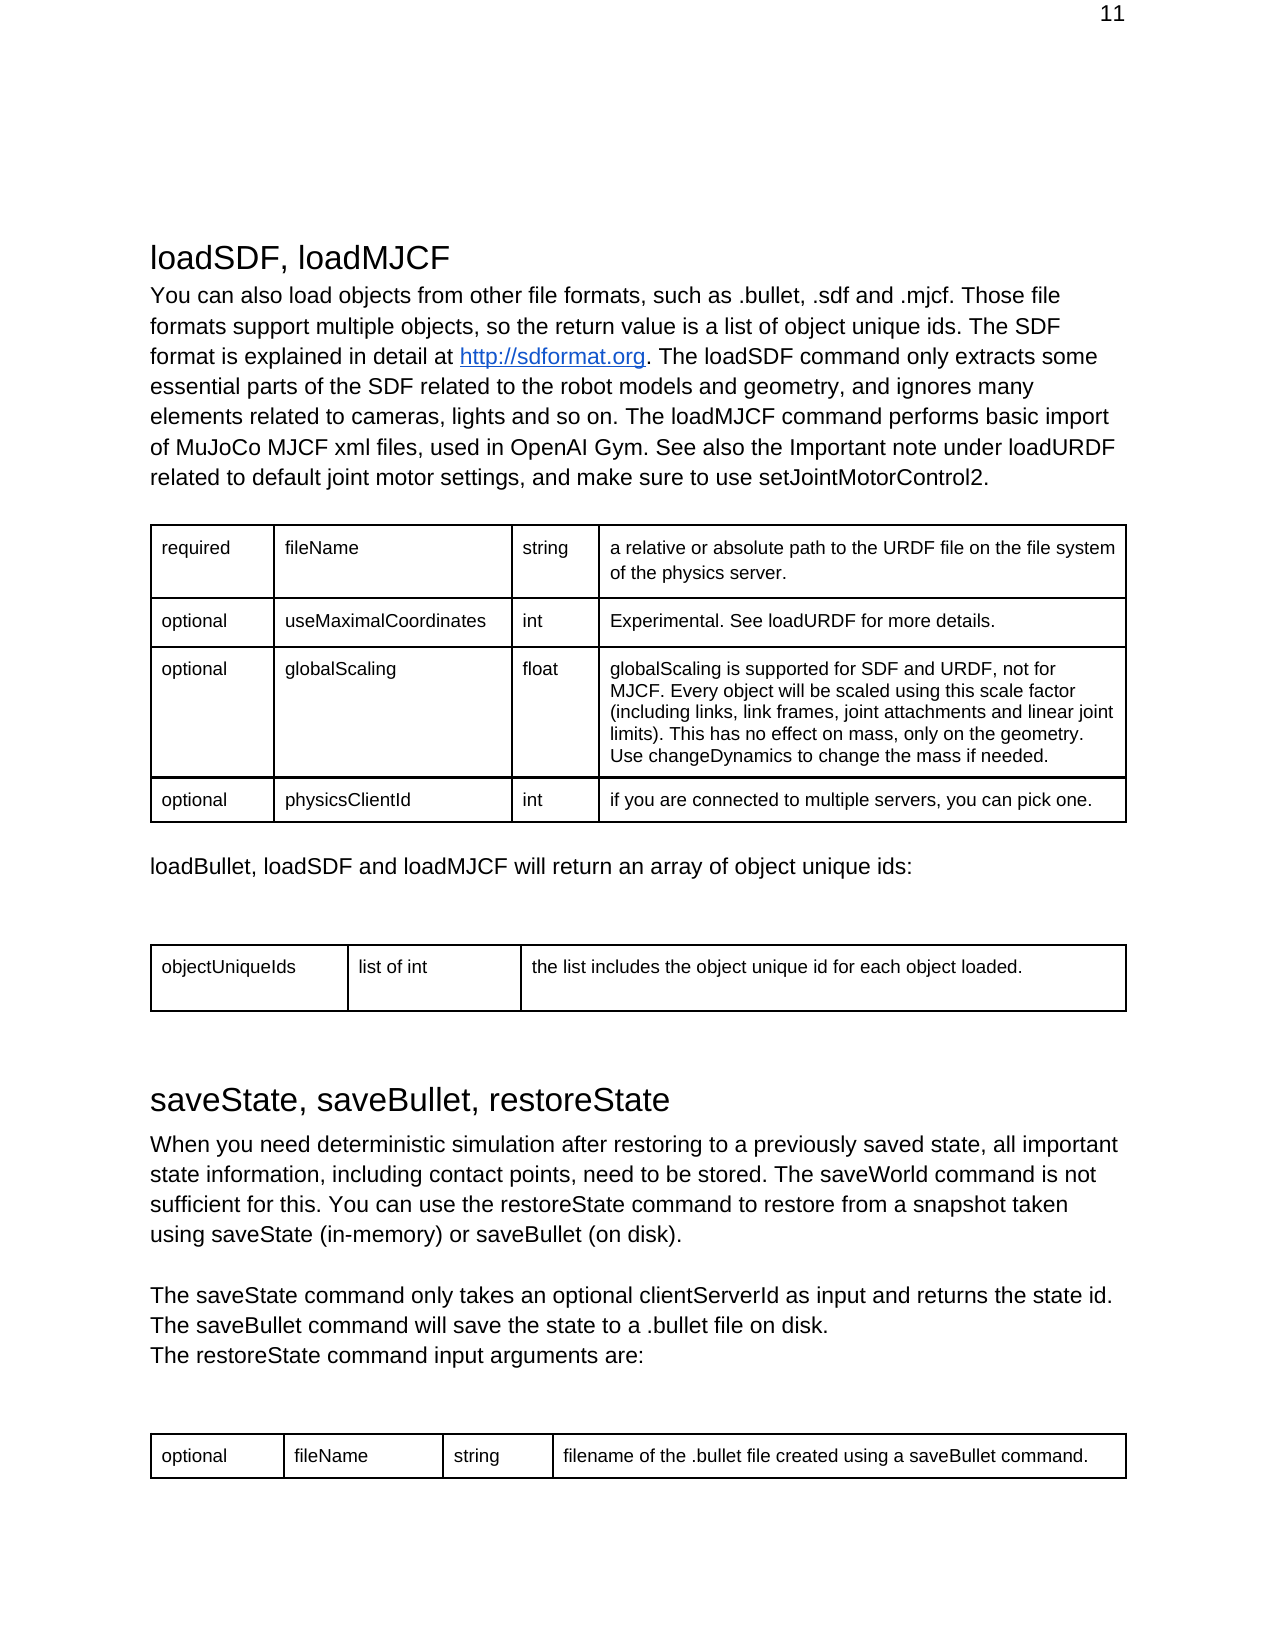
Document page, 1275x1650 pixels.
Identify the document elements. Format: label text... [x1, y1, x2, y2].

table_cell int [513, 599, 598, 646]
subtitle saveState, saveBullet, restoreState [150, 1079, 1125, 1118]
table_header filename of the .bullet file created using a saveBullet command. [554, 1435, 1125, 1477]
text You can also load objects from other file formats, such as .bullet, .sdf and .mjcf. Those file formats support multiple objects, so the return value is a list of object unique ids. The SDF format is explained in detail at http://sdformat.org. The loadSDF command only extracts some essential parts of the SDF related to the robot models and geometry, and ignores many elements related to cameras, lights and so on. The loadMJCF command performs basic import of MuJoCo MJCF xml files, used in OpenAI Gym. See also the Important note under loadURDF related to default joint motor settings, and make sure to use setJointMotorControl2. [150, 282, 1125, 490]
text When you need deterministic simulation after restoring to a previously saved state, all important state information, including contact points, need to be stored. The saveWorld command is not sufficient for this. You can use the restoreState command to restore from a snapshot taken using saveState (in-memory) or saveBullet (on disk). [150, 1131, 1125, 1247]
table_header objectUniqueIds [152, 946, 347, 1010]
table_header fileName [275, 526, 511, 597]
table_header required [152, 526, 273, 597]
table_header string [444, 1435, 552, 1477]
table_header a relative or absolute path to the URDF file on the file system of the physics server. [600, 526, 1125, 597]
table_cell Experimental. See loadURDF for more details. [600, 599, 1125, 646]
table_cell optional [152, 648, 273, 776]
text loadBullet, loadSDF and loadMJCF will return an array of object unique ids: [150, 853, 1125, 879]
table_cell int [513, 779, 598, 821]
table_cell float [513, 648, 598, 776]
table_cell globalScaling is supported for SDF and URDF, not for MJCF. Every object will be scaled using this scale factor (including links, link frames, joint attachments and linear joint limits). This has no effect on mass, only on the geometry. Use changeDynamics to change the mass if needed. [600, 648, 1125, 776]
table_header fileName [285, 1435, 442, 1477]
table_header string [513, 526, 598, 597]
table_cell physicsClientId [275, 779, 511, 821]
table_cell useMaximalCoordinates [275, 599, 511, 646]
table_cell optional [152, 599, 273, 646]
table_header the list includes the object unique id for each object loaded. [522, 946, 1125, 1010]
table_cell if you are connected to multiple servers, you can pick one. [600, 779, 1125, 821]
text The saveBullet command will save the state to a .bullet file on disk. [150, 1312, 1125, 1338]
text loadSDF, loadMJCF [150, 238, 1125, 277]
table_cell globalScaling [275, 648, 511, 776]
text The saveState command only takes an optional clientServerId as input and returns the state id. [150, 1282, 1125, 1308]
text The restoreState command input arguments are: [150, 1342, 1125, 1368]
table_cell optional [152, 779, 273, 821]
table_header list of int [349, 946, 520, 1010]
table_header optional [152, 1435, 283, 1477]
